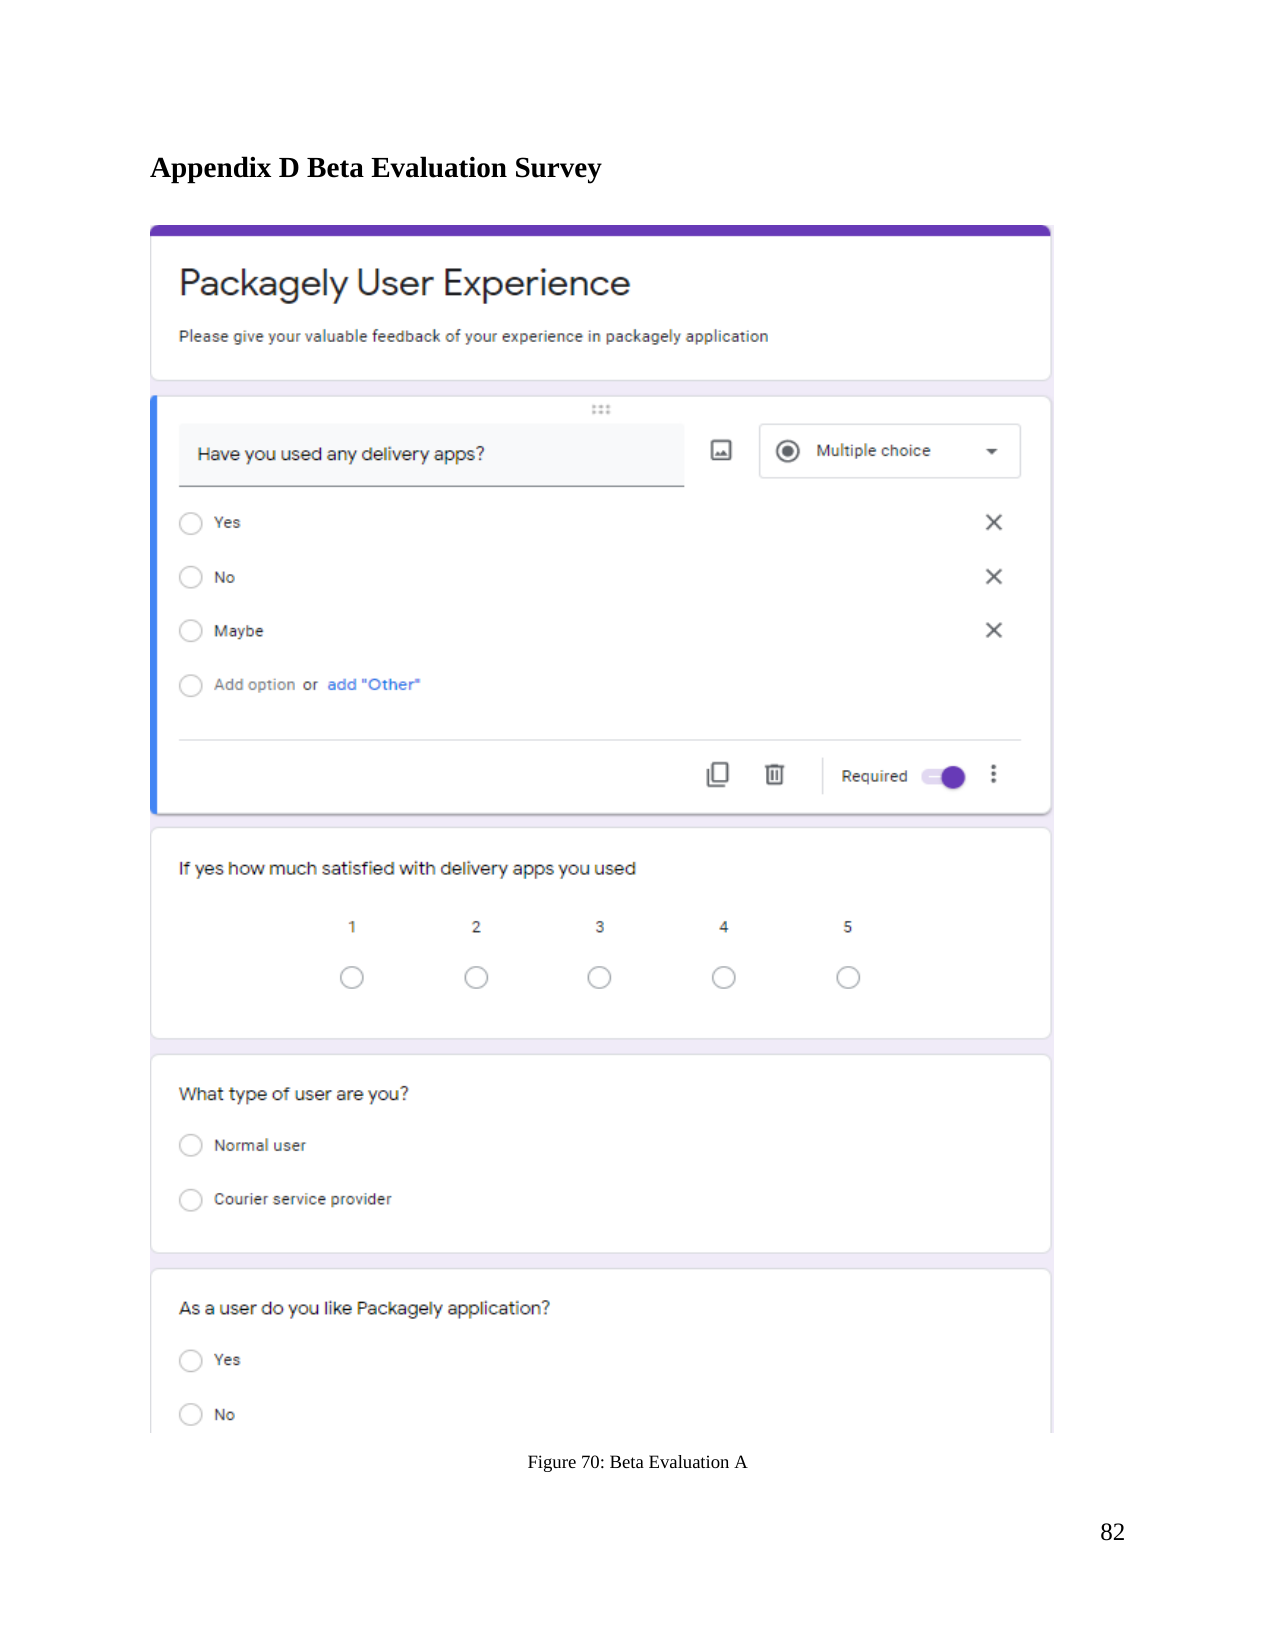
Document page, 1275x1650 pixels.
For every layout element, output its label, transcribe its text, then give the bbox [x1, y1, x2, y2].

subtitle Appendix D Beta Evaluation Survey [150, 150, 1125, 183]
picture [150, 225, 1054, 1433]
